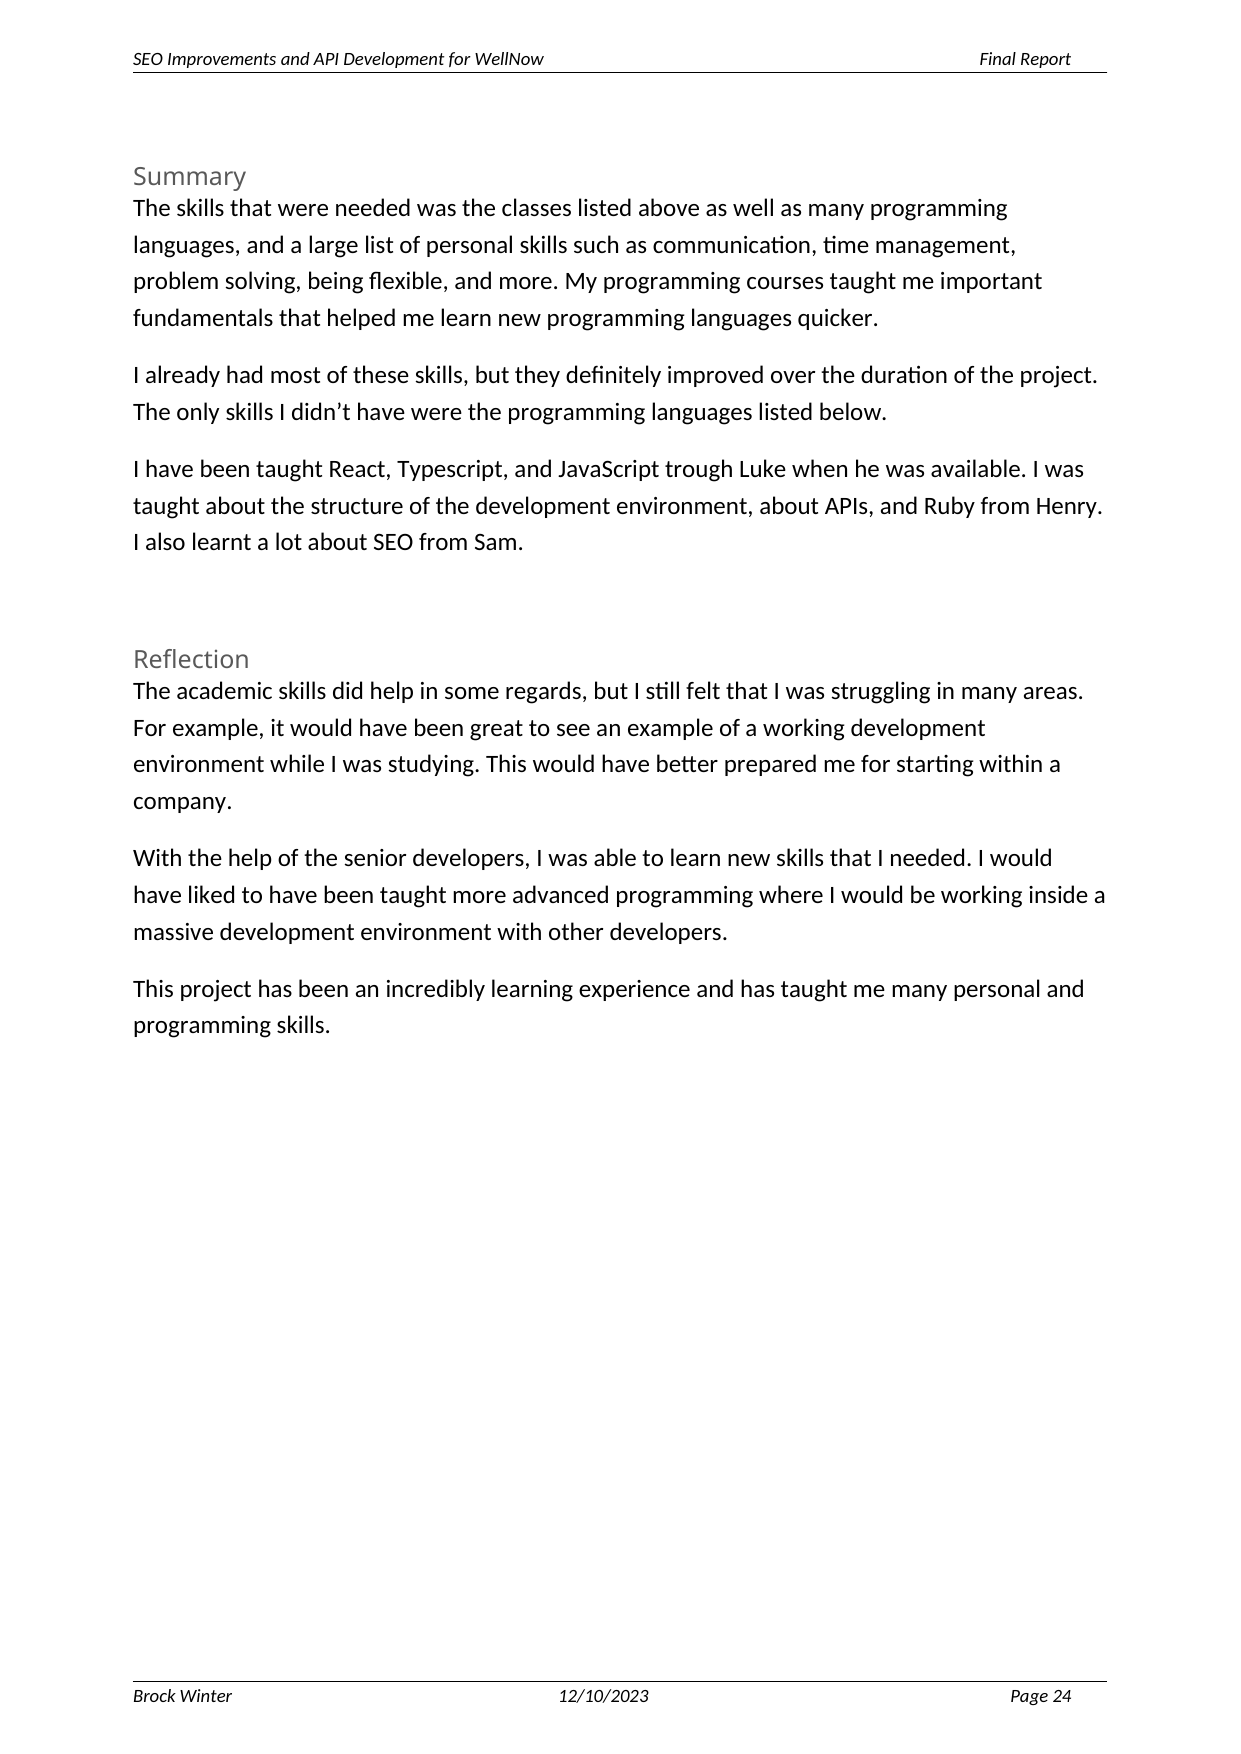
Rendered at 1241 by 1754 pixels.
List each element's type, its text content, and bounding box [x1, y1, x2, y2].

text The skills that were needed was the classes listed above as well as many programming languages, and a large list of personal skills such as communication, time management, problem solving, being flexible, and more. My programming courses taught me important fundamentals that helped me learn new programming languages quicker. [133, 192, 1107, 333]
text This project has been an incredibly learning experience and has taught me many personal and programming skills. [133, 973, 1107, 1040]
text I have been taught React, Typescript, and JavaScript trough Luke when he was available. I was taught about the structure of the development environment, about APIs, and Ruby from Henry. I also learnt a lot about SEO from Sam. [133, 453, 1107, 557]
subtitle Reflection [133, 641, 1107, 675]
text With the help of the senior developers, I was able to learn new skills that I needed. I would have liked to have been taught more advanced programming where I would be working inside a massive development environment with other developers. [133, 842, 1107, 946]
text I already had most of these skills, but they definitely improved over the duration of the project. The only skills I didn’t have were the programming languages listed below. [133, 359, 1107, 427]
subtitle Summary [133, 158, 1107, 192]
text The academic skills did help in some regards, but I still felt that I was struggling in many areas. For example, it would have been great to see an example of a working development environment while I was studying. This would have better prepared me for starting within a company. [133, 675, 1107, 816]
